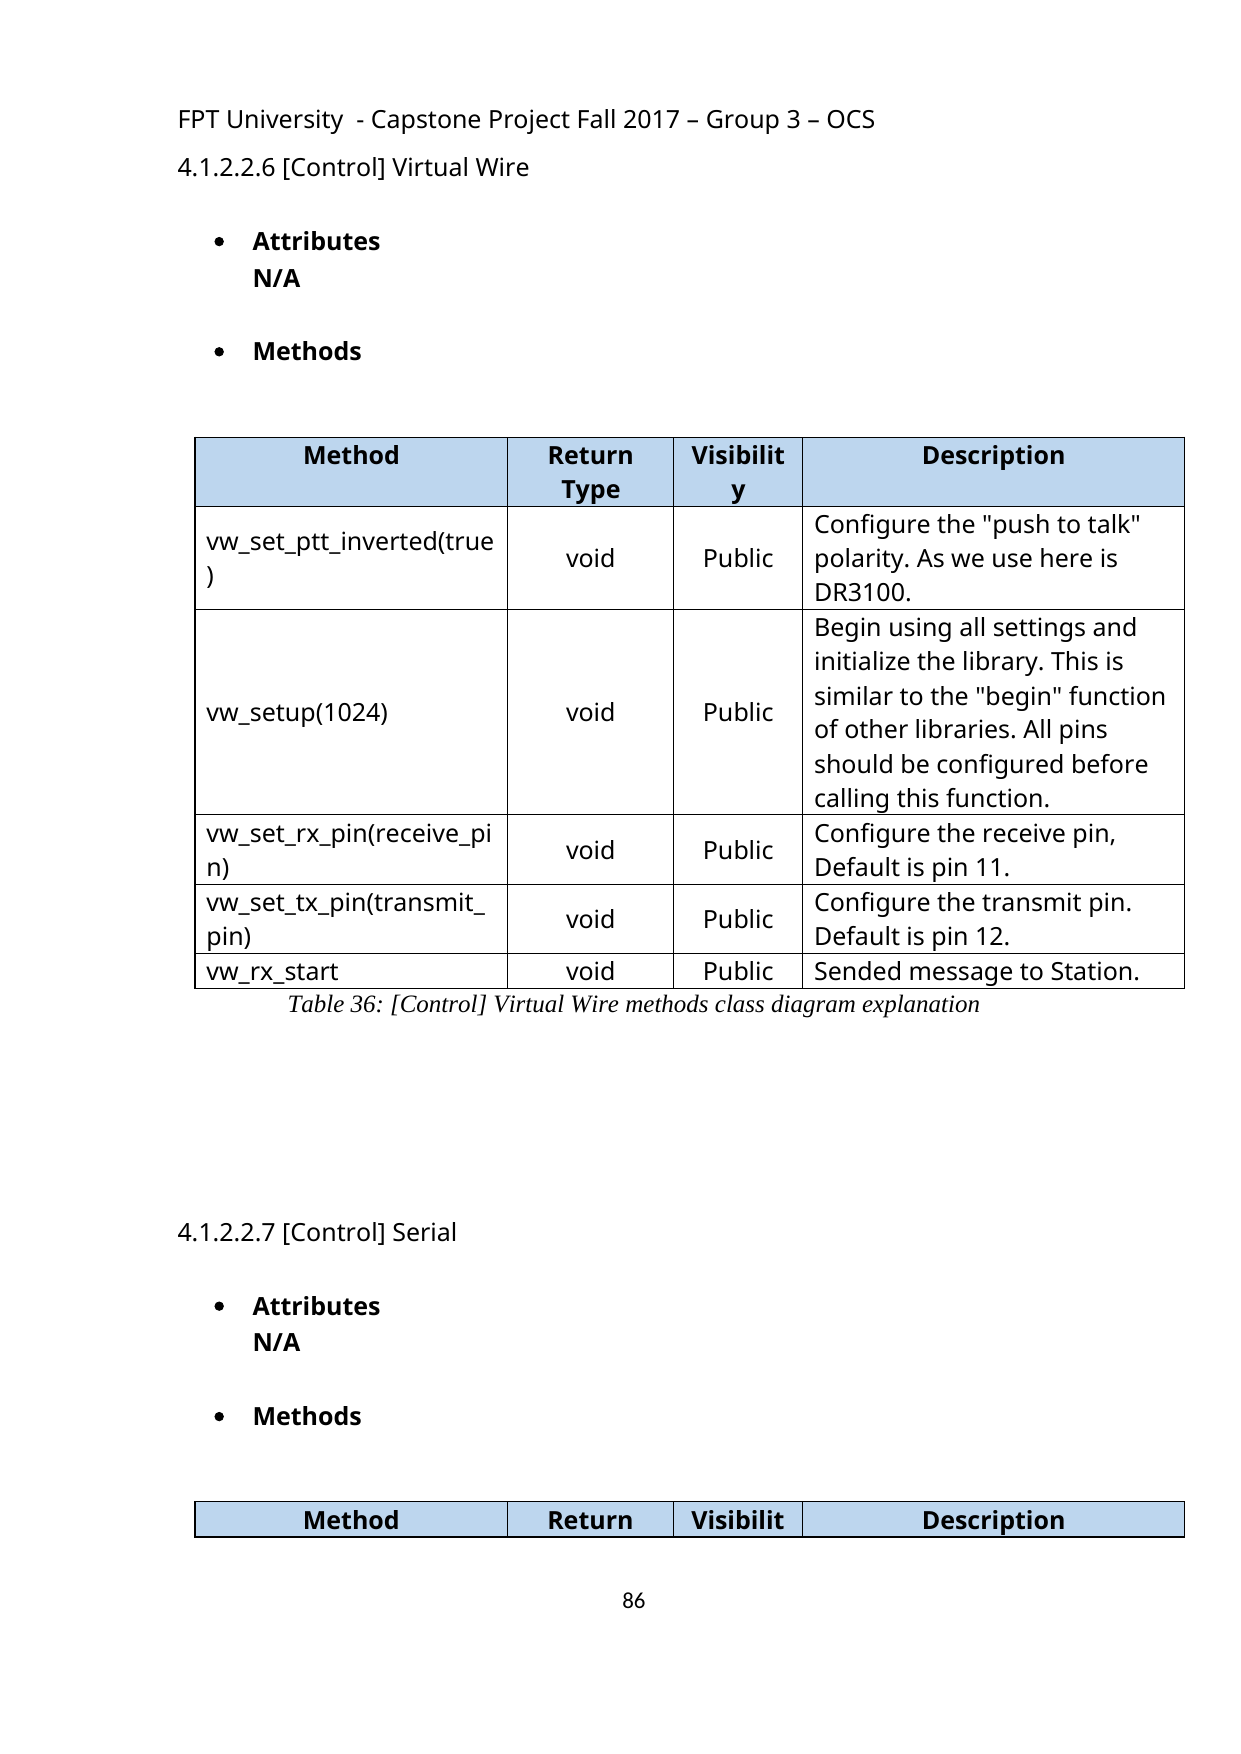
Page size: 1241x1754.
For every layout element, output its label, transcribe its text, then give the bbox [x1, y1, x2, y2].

text Table 36: [Control] Virtual Wire methods class diagram explanation [177, 989, 1090, 1018]
list N/A [252, 1325, 1090, 1359]
list Attributes [215, 223, 1090, 258]
table_cell vw_set_ptt_inverted(true) [196, 507, 507, 609]
table_cell vw_setup(1024) [196, 610, 507, 814]
list Methods [215, 1398, 1090, 1433]
list N/A [252, 260, 1090, 294]
table_header Method [196, 1502, 507, 1536]
list Methods [215, 334, 1090, 368]
table_header Return Type [508, 438, 673, 506]
table_cell Configure the receive pin, Default is pin 11. [803, 815, 1184, 883]
table_header Description [803, 438, 1184, 506]
table_cell void [508, 815, 673, 883]
table_cell vw_set_rx_pin(receive_pin) [196, 815, 507, 883]
subtitle 4.1.2.2.7 [Control] Serial [177, 1215, 1090, 1249]
table_cell Configure the transmit pin. Default is pin 12. [803, 885, 1184, 953]
table_header Description [803, 1502, 1184, 1536]
subtitle 4.1.2.2.6 [Control] Virtual Wire [177, 150, 1090, 184]
table_cell Public [674, 885, 802, 953]
table_cell Begin using all settings and initialize the library. This is similar to the "begin" function of other libraries. All pins should be configured before calling this function. [803, 610, 1184, 814]
table_cell void [508, 885, 673, 953]
table_cell void [508, 954, 673, 988]
list Attributes [215, 1288, 1090, 1322]
table_cell vw_rx_start [196, 954, 507, 988]
table_header Return Type [508, 1502, 673, 1536]
table_cell Public [674, 954, 802, 988]
table_cell Configure the "push to talk" polarity. As we use here is DR3100. [803, 507, 1184, 609]
table_header Visibility [674, 438, 802, 506]
table_header Method [196, 438, 507, 506]
table_cell void [508, 610, 673, 814]
table_header Visibility [674, 1502, 802, 1536]
table_cell void [508, 507, 673, 609]
table_cell Public [674, 507, 802, 609]
table_cell vw_set_tx_pin(transmit_pin) [196, 885, 507, 953]
table_cell Sended message to Station. [803, 954, 1184, 988]
table_cell Public [674, 815, 802, 883]
table_cell Public [674, 610, 802, 814]
